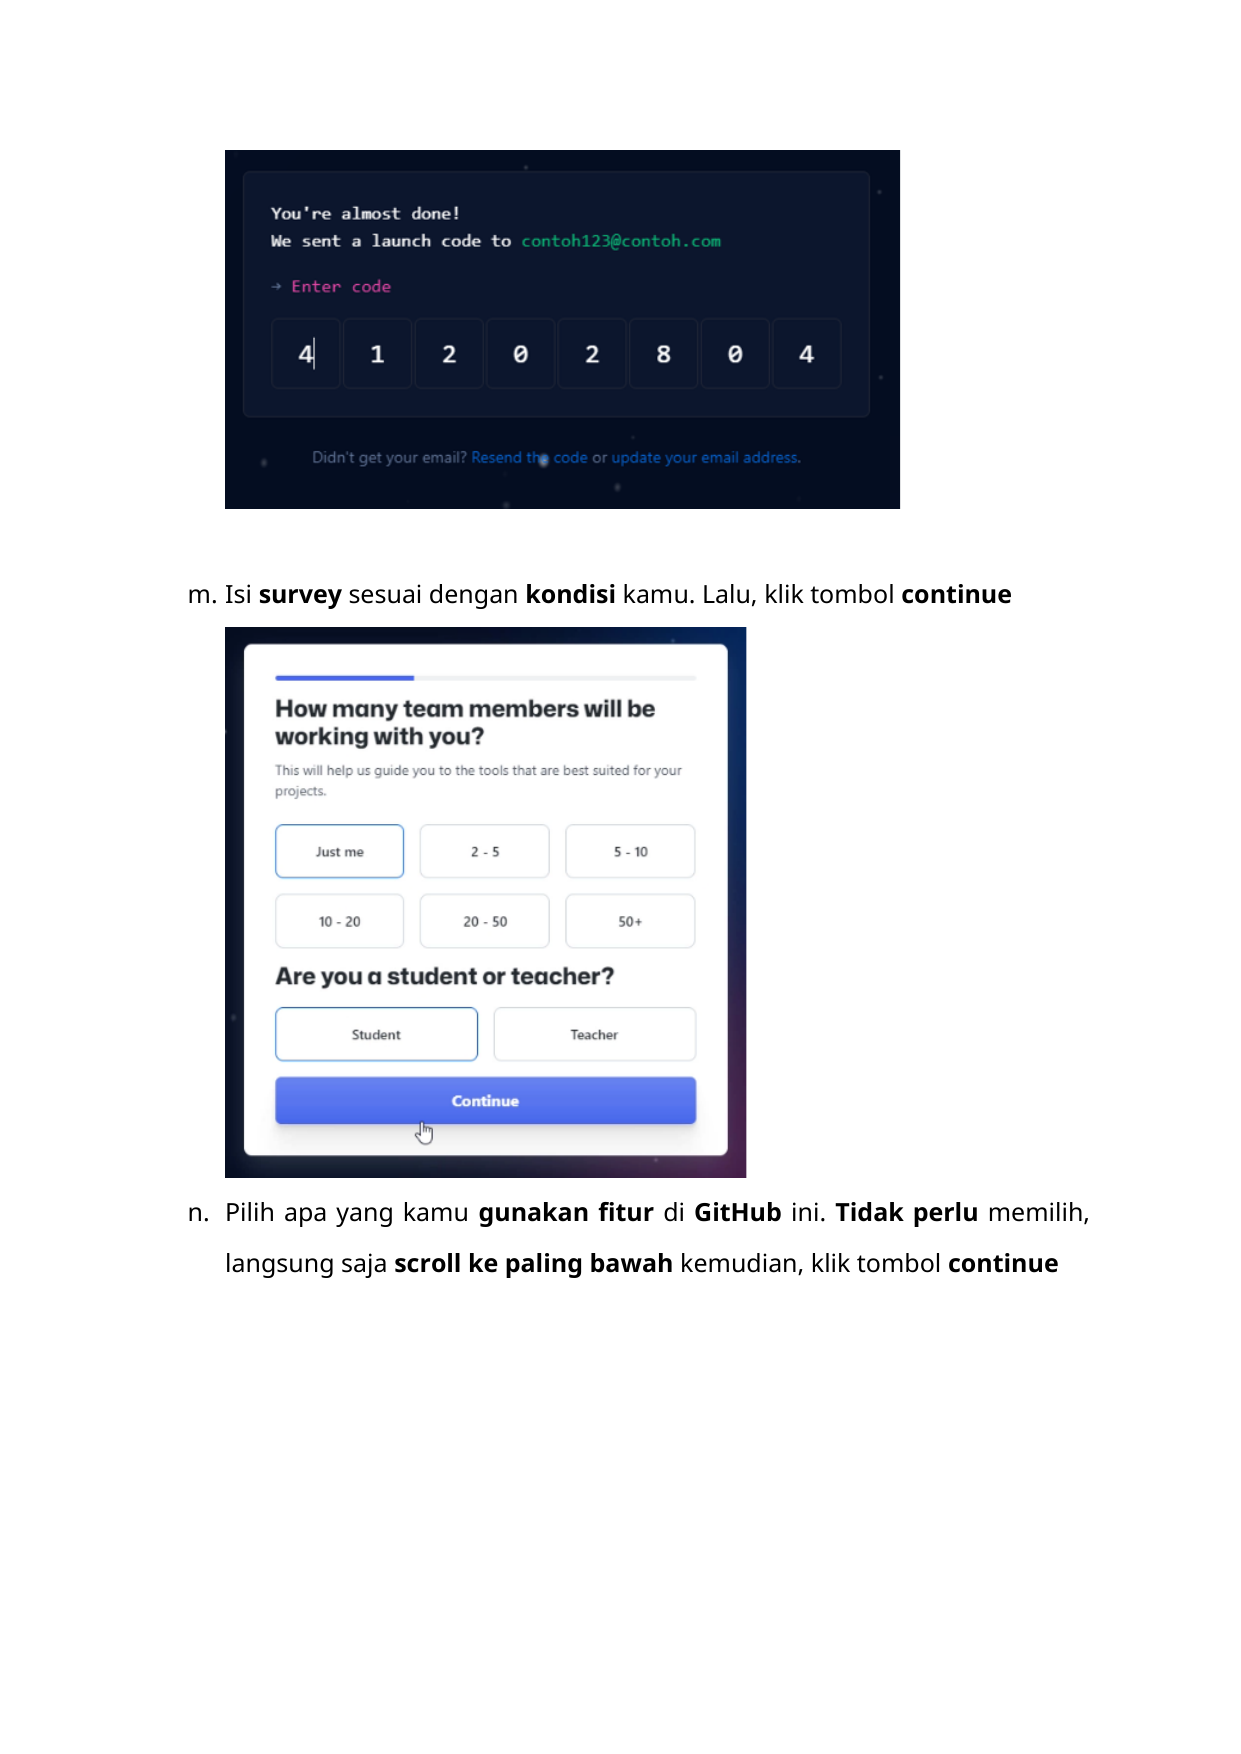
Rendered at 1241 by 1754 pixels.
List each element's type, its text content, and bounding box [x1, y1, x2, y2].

picture [225, 627, 747, 1178]
list Isi survey sesuai dengan kondisi kamu. Lalu, klik tombol continue [187, 577, 1090, 611]
picture [225, 150, 901, 509]
list Pilih apa yang kamu gunakan fitur di GitHub ini. Tidak perlu memilih, langsung saja scroll ke paling bawah kemudian, klik tombol continue [187, 1194, 1090, 1280]
